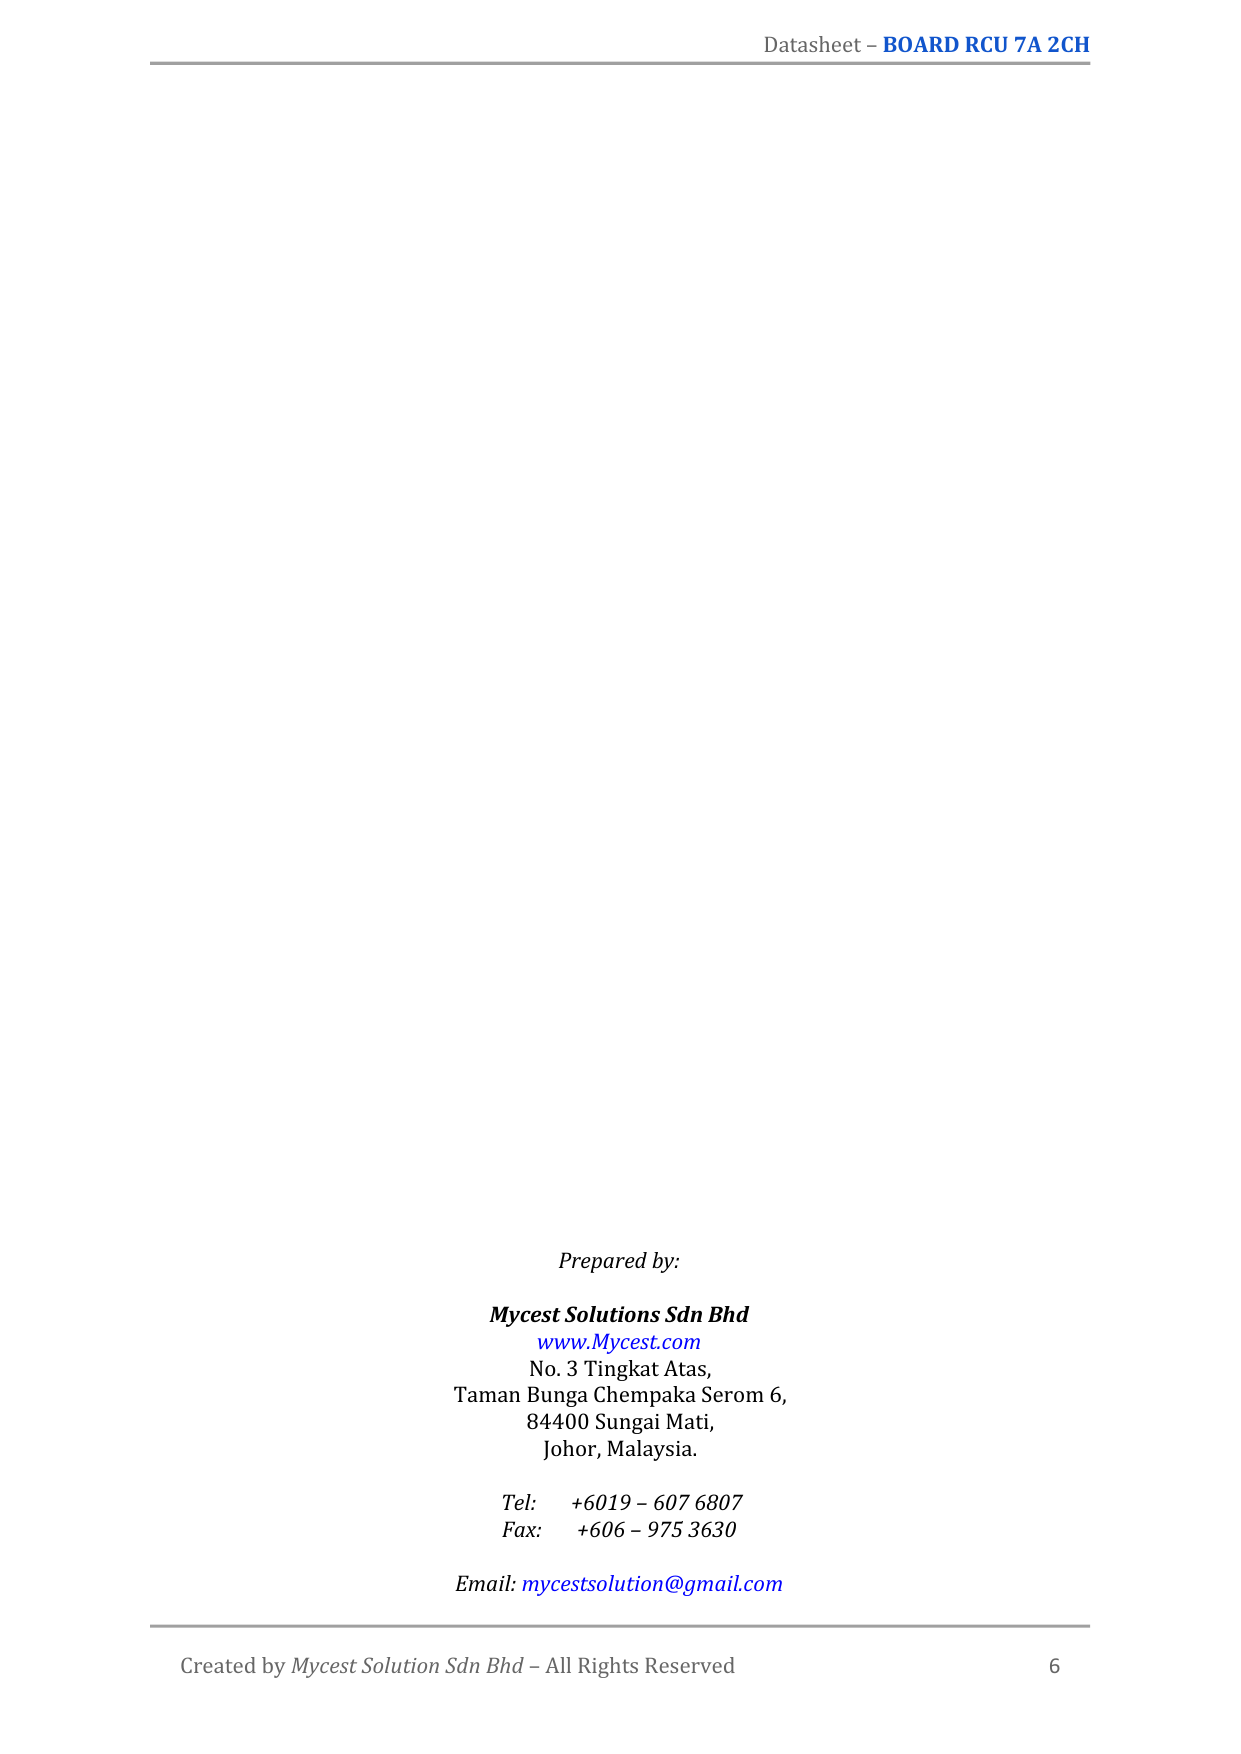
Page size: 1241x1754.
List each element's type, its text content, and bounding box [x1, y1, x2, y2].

text Email: mycestsolution@gmail.com [150, 1569, 1090, 1596]
text Tel: +6019 – 607 6807 [150, 1488, 1090, 1515]
text Mycest Solutions Sdn Bhd [150, 1300, 1090, 1327]
text Prepared by: [150, 1247, 1090, 1273]
text Fax: +606 – 975 3630 [150, 1515, 1090, 1542]
text Taman Bunga Chempaka Serom 6, [150, 1381, 1090, 1408]
text Johor, Malaysia. [150, 1435, 1090, 1462]
text No. 3 Tingkat Atas, [150, 1354, 1090, 1381]
text www.Mycest.com [150, 1327, 1090, 1354]
text 84400 Sungai Mati, [150, 1408, 1090, 1435]
